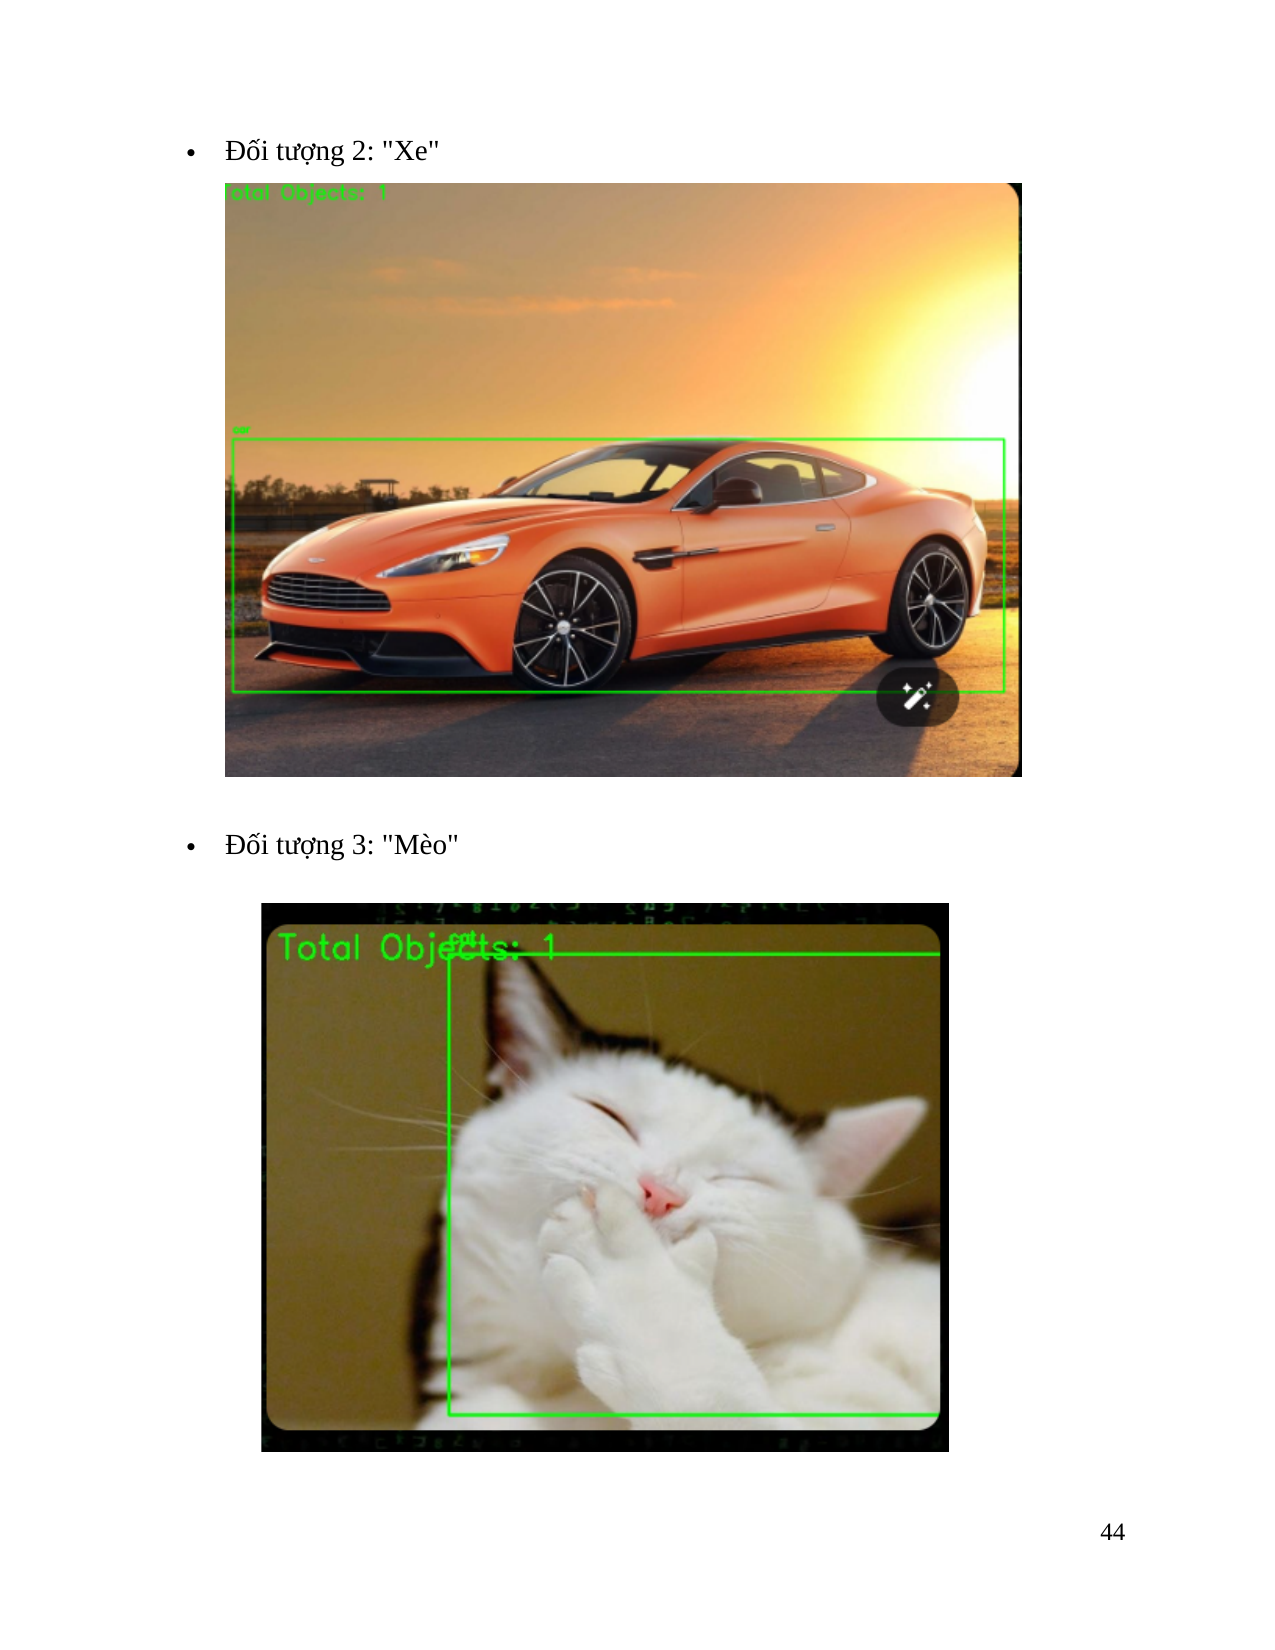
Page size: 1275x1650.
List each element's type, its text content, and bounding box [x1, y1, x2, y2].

picture [225, 183, 1022, 777]
list Đối tượng 3: "Mèo" [187, 827, 1125, 861]
list Đối tượng 2: "Xe" [187, 133, 1125, 166]
picture [261, 903, 949, 1452]
